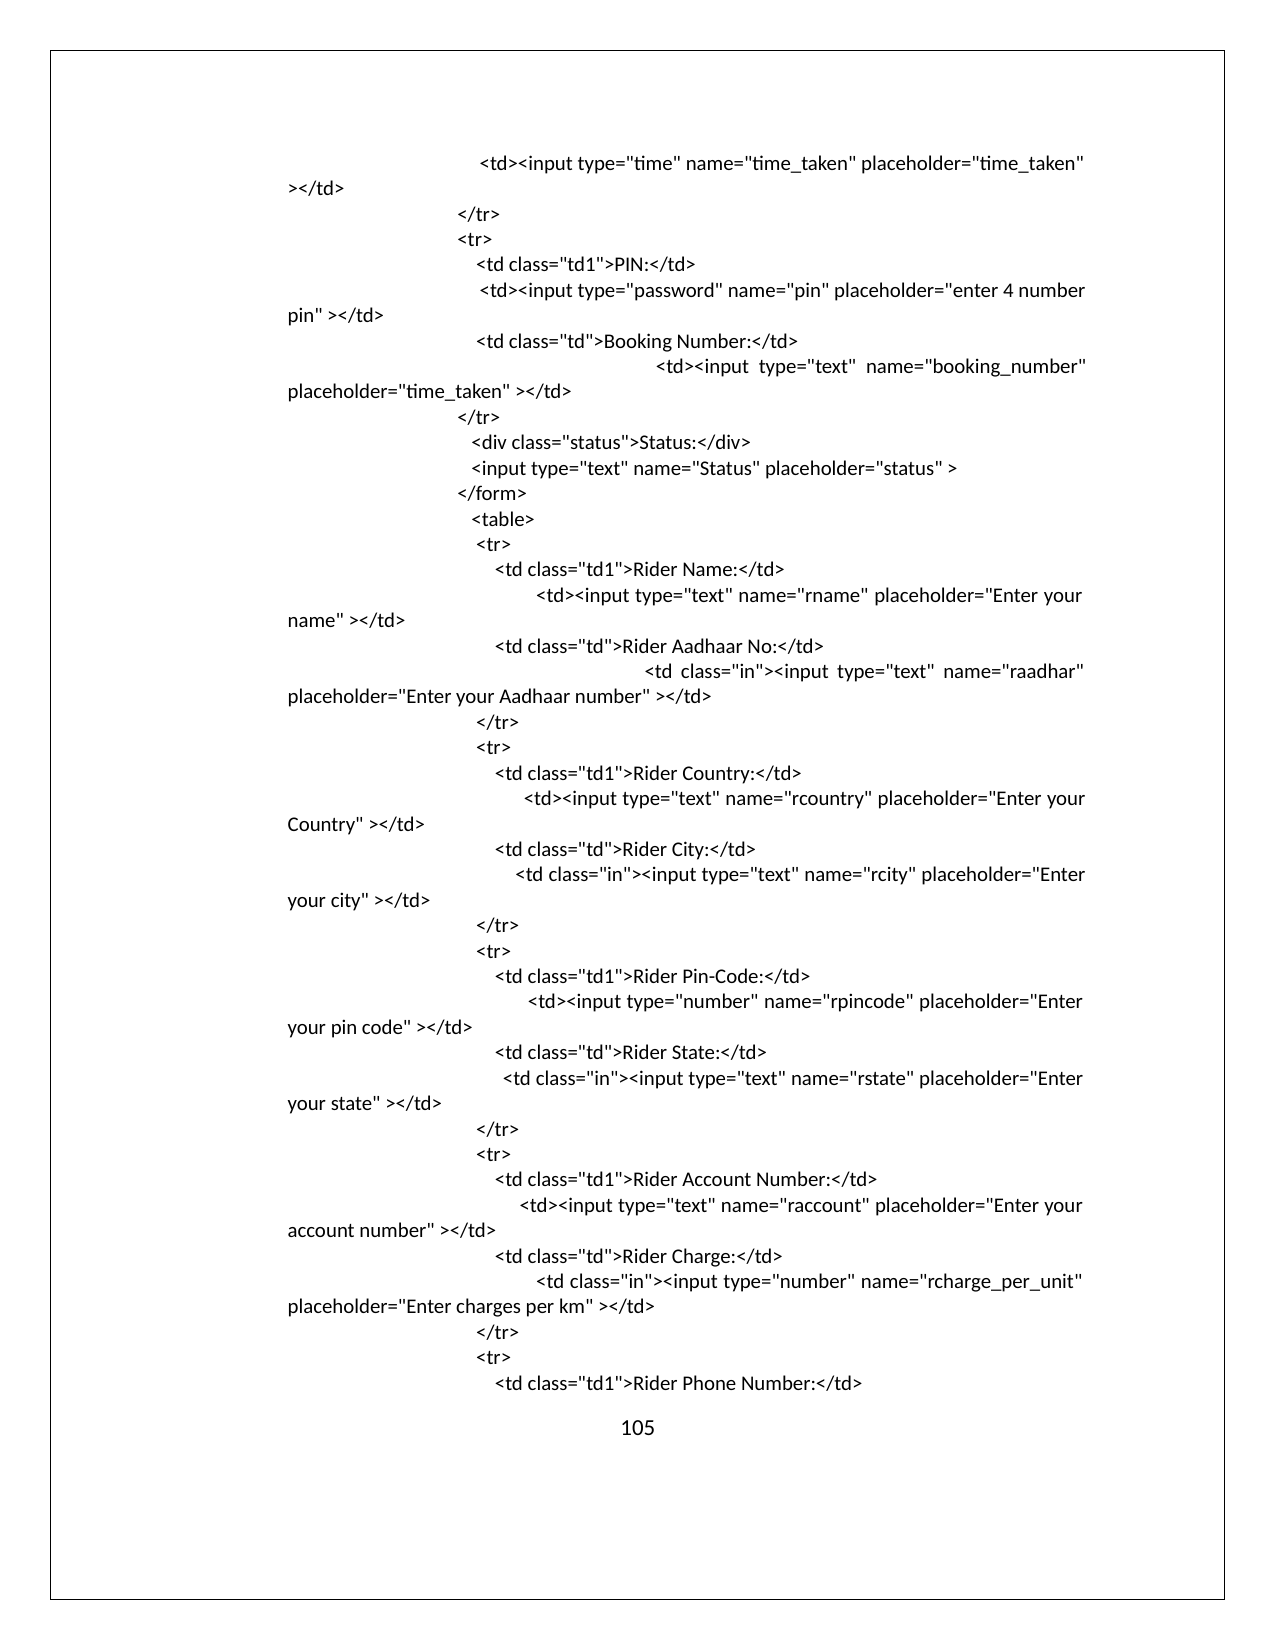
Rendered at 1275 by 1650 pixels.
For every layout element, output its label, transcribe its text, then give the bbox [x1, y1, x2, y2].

text <td class="td">Rider Charge:</td> [287, 1243, 1087, 1268]
text <td><input type="password" name="pin" placeholder="enter 4 number pin" ></td> [287, 277, 1087, 328]
text </tr> [287, 1319, 1087, 1344]
text <td><input type="time" name="time_taken" placeholder="time_taken" ></td> [287, 150, 1087, 201]
text </tr> [287, 201, 1087, 226]
text </tr> [287, 1116, 1087, 1141]
text <td class="td">Booking Number:</td> [287, 328, 1087, 353]
text <td class="in"><input type="text" name="rstate" placeholder="Enter your state" ></td> [287, 1065, 1087, 1116]
text <tr> [287, 226, 1087, 252]
text <td><input type="text" name="rcountry" placeholder="Enter your Country" ></td> [287, 785, 1087, 836]
text <td class="td1">Rider Pin-Code:</td> [287, 963, 1087, 989]
text <td><input type="number" name="rpincode" placeholder="Enter your pin code" ></td> [287, 989, 1087, 1039]
text <td class="td1">PIN:</td> [287, 252, 1087, 277]
text <tr> [287, 734, 1087, 760]
text <td><input type="text" name="rname" placeholder="Enter your name" ></td> [287, 582, 1087, 633]
text <td class="in"><input type="text" name="raadhar" placeholder="Enter your Aadhaar number" ></td> [287, 658, 1087, 709]
text <td><input type="text" name="booking_number" placeholder="time_taken" ></td> [287, 353, 1087, 404]
text <td><input type="text" name="raccount" placeholder="Enter your account number" ></td> [287, 1192, 1087, 1243]
text <td class="td">Rider City:</td> [287, 836, 1087, 862]
text <td class="in"><input type="number" name="rcharge_per_unit" placeholder="Enter charges per km" ></td> [287, 1268, 1087, 1319]
text <input type="text" name="Status" placeholder="status" > [287, 455, 1087, 480]
text <td class="td1">Rider Name:</td> [287, 557, 1087, 582]
text <div class="status">Status:</div> [287, 429, 1087, 455]
text </tr> [287, 404, 1087, 429]
text <td class="in"><input type="text" name="rcity" placeholder="Enter your city" ></td> [287, 862, 1087, 912]
text <td class="td">Rider State:</td> [287, 1039, 1087, 1065]
text <tr> [287, 531, 1087, 557]
text <tr> [287, 938, 1087, 963]
text </form> [287, 480, 1087, 506]
text <tr> [287, 1141, 1087, 1167]
text </tr> [287, 709, 1087, 734]
text <td class="td1">Rider Account Number:</td> [287, 1167, 1087, 1192]
text <tr> [287, 1344, 1087, 1370]
text <td class="td1">Rider Country:</td> [287, 760, 1087, 785]
text <td class="td">Rider Aadhaar No:</td> [287, 633, 1087, 658]
text </tr> [287, 912, 1087, 938]
text <table> [287, 506, 1087, 531]
text <td class="td1">Rider Phone Number:</td> [287, 1370, 1087, 1395]
